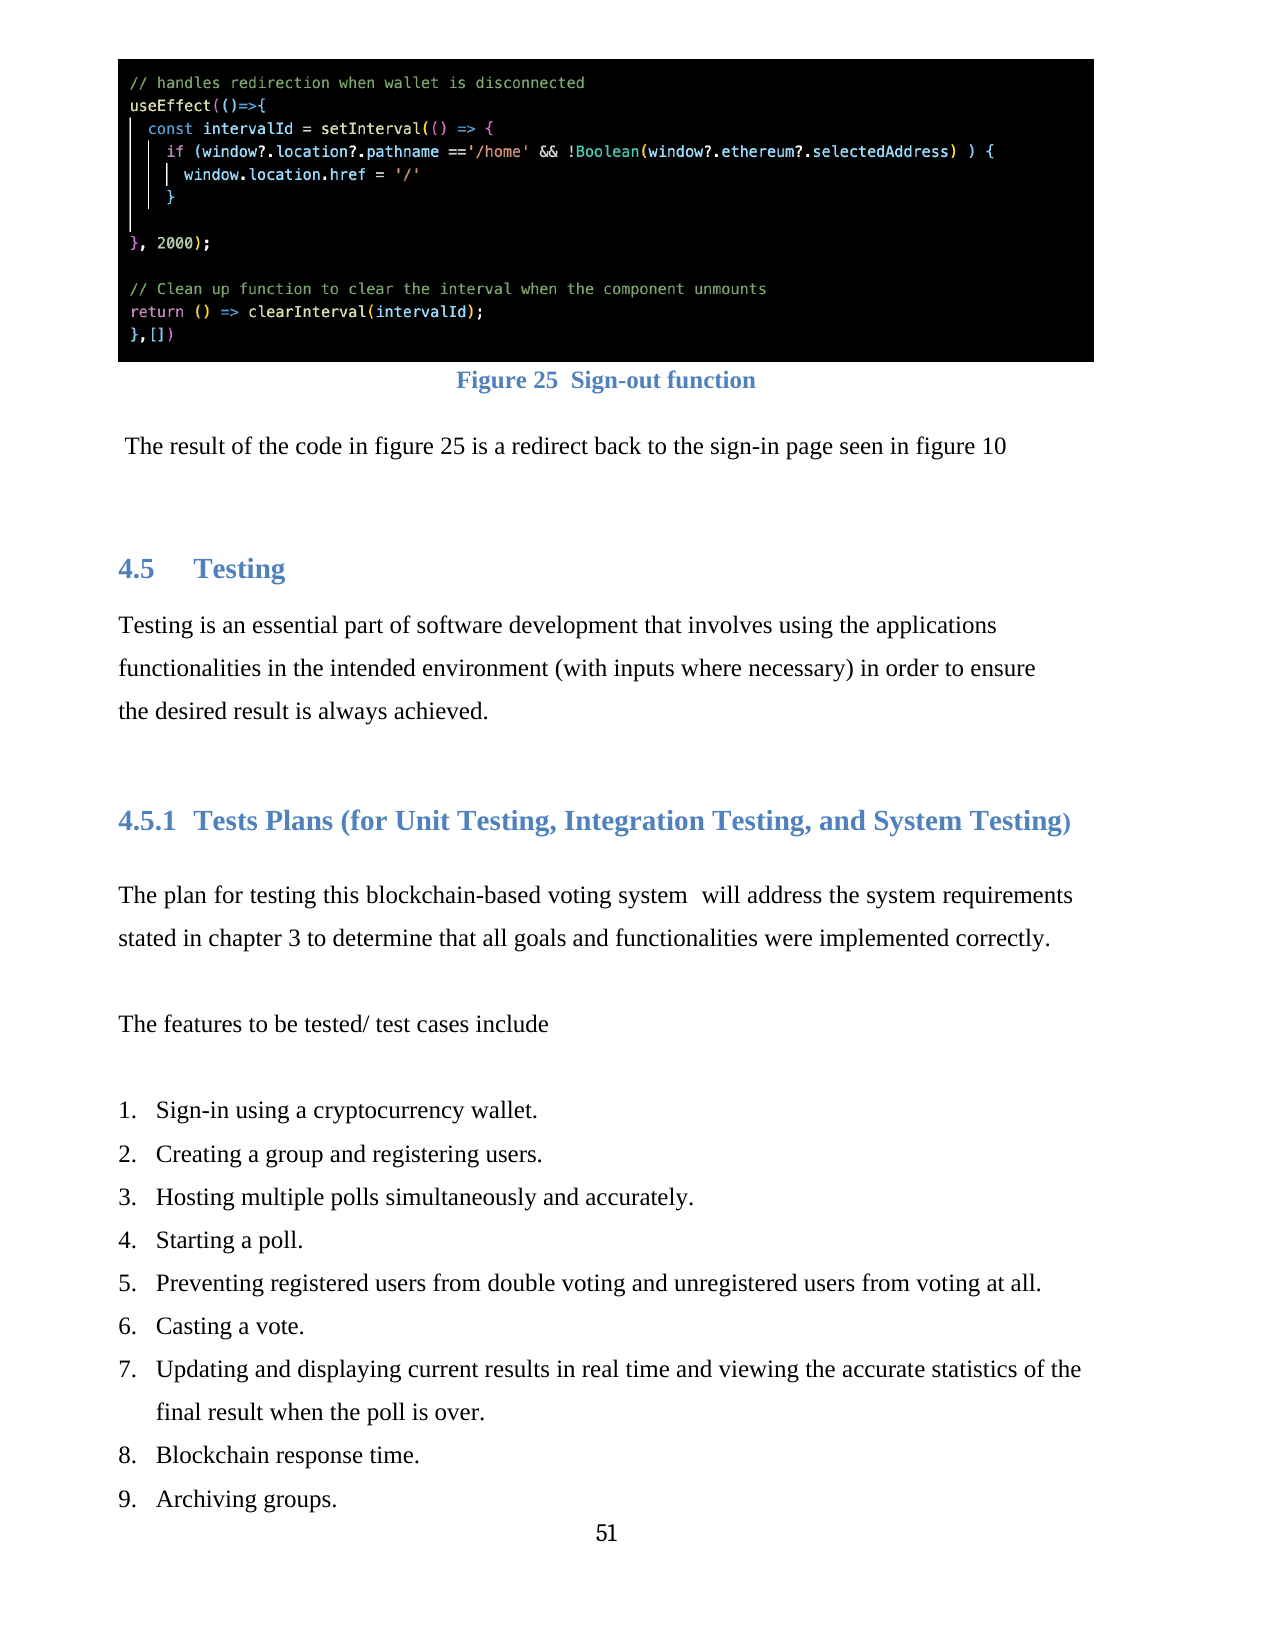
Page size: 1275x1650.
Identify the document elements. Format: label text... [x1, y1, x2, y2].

list Sign-in using a cryptocurrency wallet. [118, 1096, 1094, 1124]
text The features to be tested/ test cases include [118, 1009, 1094, 1038]
text The plan for testing this blockchain-based voting system will address the system requirements stated in chapter 3 to determine that all goals and functionalities were implemented correctly. [118, 880, 1075, 952]
text The result of the code in figure 25 is a redirect back to the sign-in page seen in figure 10 [118, 431, 1094, 460]
list Creating a group and registering users. [118, 1139, 1094, 1167]
subtitle 4.5 Testing [118, 551, 1094, 585]
list Preventing registered users from double voting and unregistered users from voting at all. [118, 1268, 1094, 1297]
list Updating and displaying current results in real time and viewing the accurate statistics of the final result when the poll is over. [118, 1354, 1094, 1426]
list Hosting multiple polls simultaneously and accurately. [118, 1182, 1094, 1211]
text Testing is an essential part of software development that involves using the applications functionalities in the intended environment (with inputs where necessary) in order to ensure the desired result is always achieved. [118, 610, 1071, 725]
list Starting a poll. [118, 1225, 1094, 1254]
text Figure 25 Sign-out function [118, 365, 1094, 394]
list Archiving groups. [118, 1484, 1094, 1512]
picture [118, 59, 1094, 362]
list Casting a vote. [118, 1311, 1094, 1340]
list Blockchain response time. [118, 1441, 1094, 1469]
subtitle 4.5.1 Tests Plans (for Unit Testing, Integration Testing, and System Testing) [118, 803, 1094, 837]
